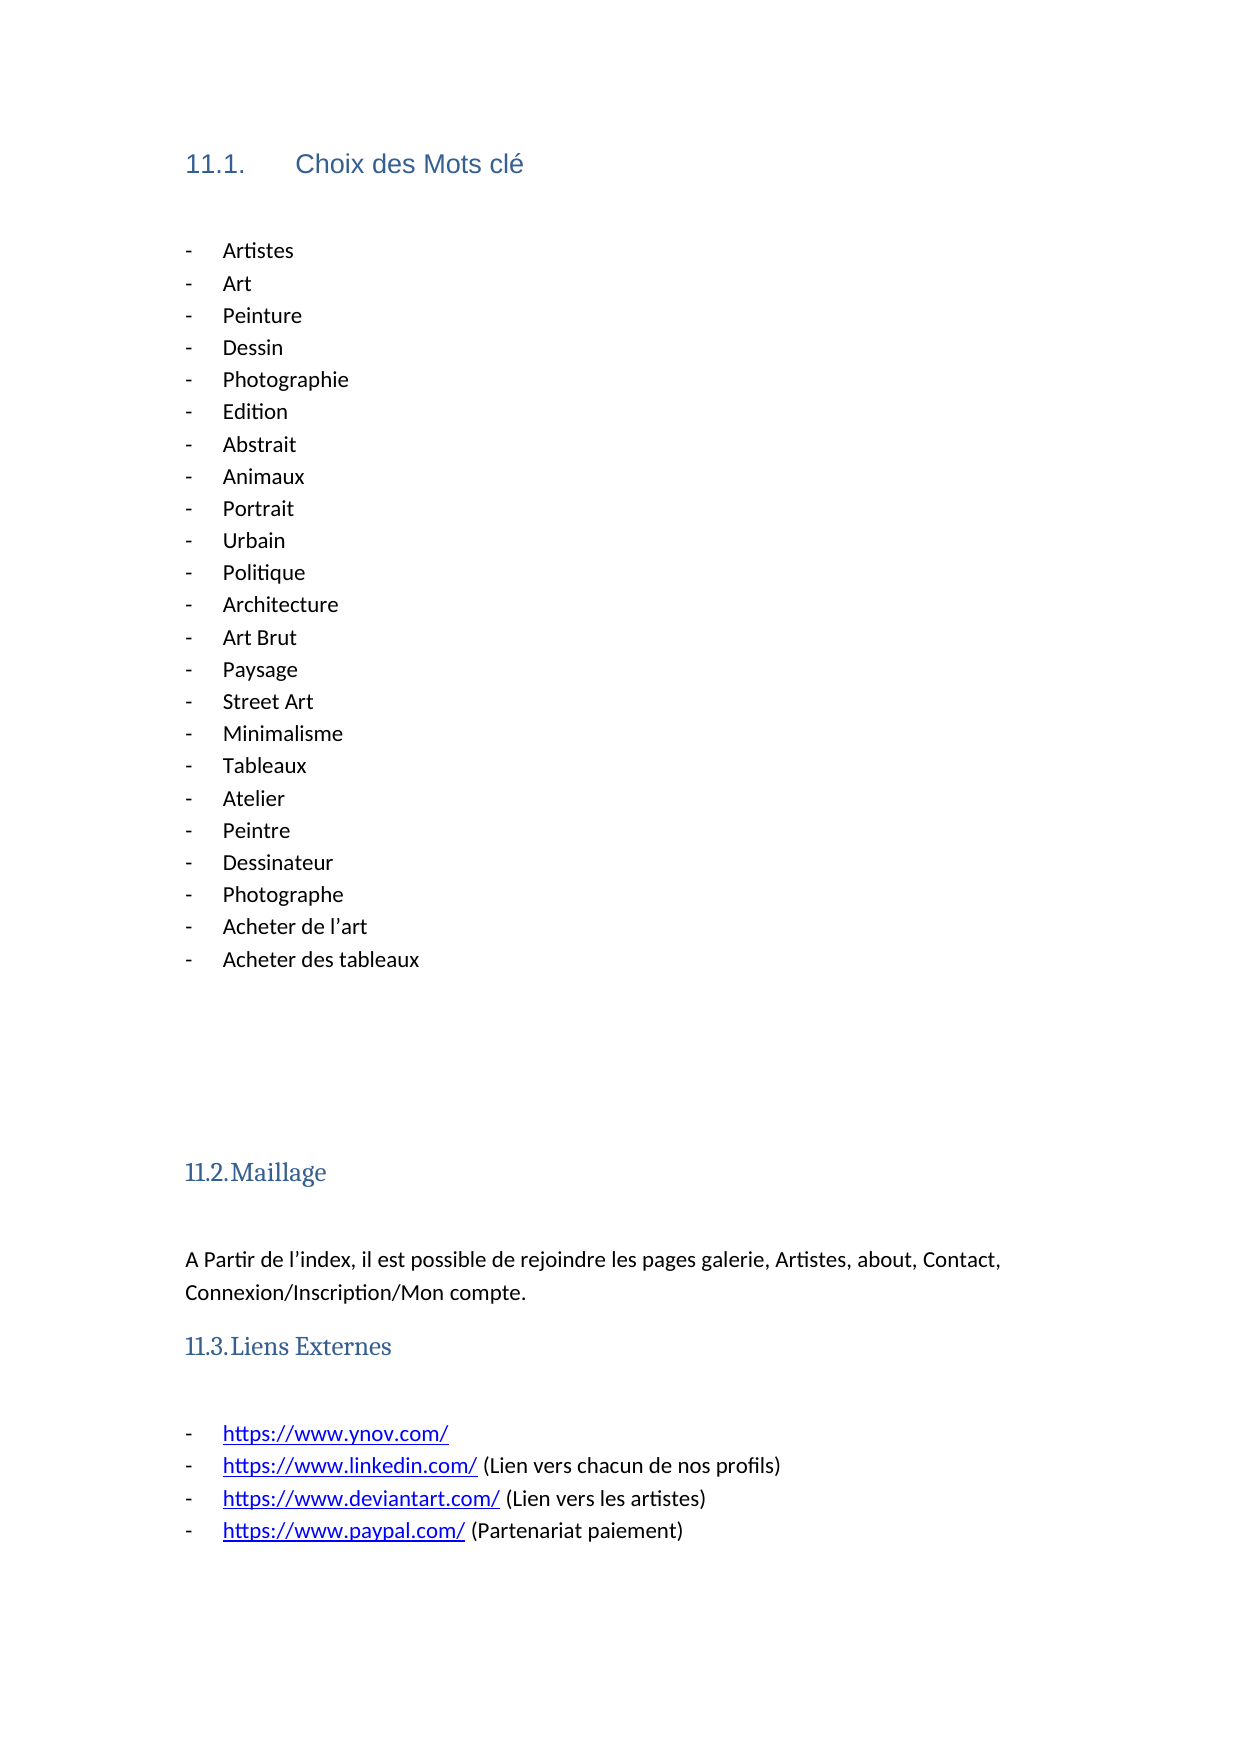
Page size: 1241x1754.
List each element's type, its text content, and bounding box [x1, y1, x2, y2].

list https://www.ynov.com/ [185, 1419, 1093, 1447]
list Atelier [185, 784, 1093, 812]
list https://www.deviantart.com/ (Lien vers les artistes) [185, 1484, 1093, 1512]
subtitle Maillage [185, 1157, 1093, 1188]
list Photographie [185, 365, 1093, 393]
subtitle Liens Externes [185, 1331, 1093, 1362]
list Tableaux [185, 752, 1093, 779]
list Acheter des tableaux [185, 945, 1093, 973]
list Portrait [185, 494, 1093, 522]
list Photographe [185, 880, 1093, 908]
list Art Brut [185, 623, 1093, 651]
list Peinture [185, 301, 1093, 329]
list Politique [185, 558, 1093, 586]
list Minimalisme [185, 719, 1093, 747]
list Edition [185, 397, 1093, 426]
list https://www.linkedin.com/ (Lien vers chacun de nos profils) [185, 1452, 1093, 1480]
list https://www.paypal.com/ (Partenariat paiement) [185, 1516, 1093, 1544]
list Urbain [185, 526, 1093, 554]
list Peintre [185, 816, 1093, 844]
list Artistes [185, 237, 1093, 264]
subtitle Choix des Mots clé [185, 148, 1093, 179]
text A Partir de l’index, il est possible de rejoindre les pages galerie, Artistes, about, Contact, Connexion/Inscription/Mon compte. [185, 1246, 1093, 1306]
list Art [185, 269, 1093, 297]
list Architecture [185, 591, 1093, 619]
list Animaux [185, 462, 1093, 490]
list Abstrait [185, 430, 1093, 458]
list Dessin [185, 333, 1093, 361]
list Street Art [185, 687, 1093, 715]
list Acheter de l’art [185, 912, 1093, 941]
list Paysage [185, 655, 1093, 683]
list Dessinateur [185, 848, 1093, 876]
